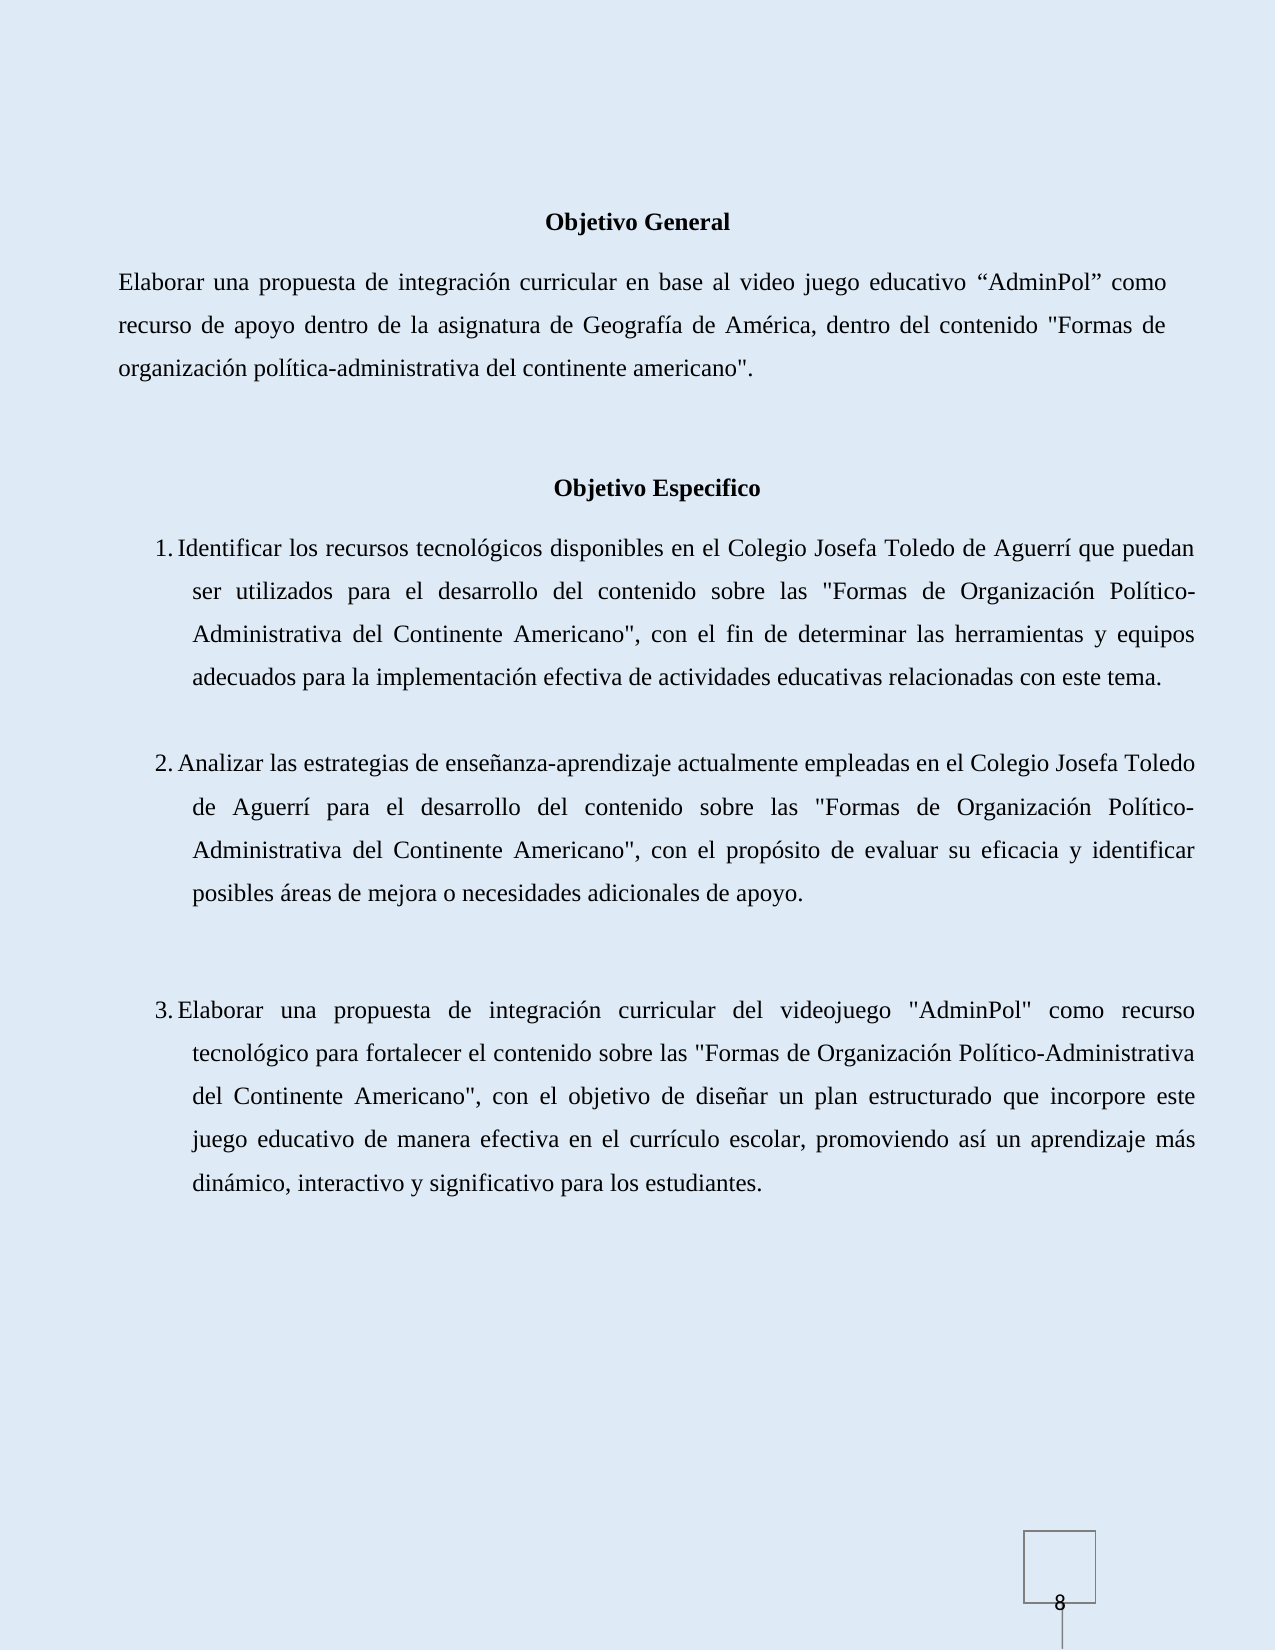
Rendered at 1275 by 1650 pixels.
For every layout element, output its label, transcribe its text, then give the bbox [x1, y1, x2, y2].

text Objetivo General [177, 207, 1098, 236]
list Identificar los recursos tecnológicos disponibles en el Colegio Josefa Toledo de Aguerrí que puedan ser utilizados para el desarrollo del contenido sobre las "Formas de Organización Político-Administrativa del Continente Americano", con el fin de determinar las herramientas y equipos adecuados para la implementación efectiva de actividades educativas relacionadas con este tema. [154, 533, 1196, 691]
text Objetivo Especifico [148, 473, 1167, 502]
text Elaborar una propuesta de integración curricular en base al video juego educativo “AdminPol” como recurso de apoyo dentro de la asignatura de Geografía de América, dentro del contenido "Formas de organización política-administrativa del continente americano". [118, 267, 1167, 382]
list Elaborar una propuesta de integración curricular del videojuego "AdminPol" como recurso tecnológico para fortalecer el contenido sobre las "Formas de Organización Político-Administrativa del Continente Americano", con el objetivo de diseñar un plan estructurado que incorpore este juego educativo de manera efectiva en el currículo escolar, promoviendo así un aprendizaje más dinámico, interactivo y significativo para los estudiantes. [154, 995, 1196, 1196]
list Analizar las estrategias de enseñanza-aprendizaje actualmente empleadas en el Colegio Josefa Toledo de Aguerrí para el desarrollo del contenido sobre las "Formas de Organización Político-Administrativa del Continente Americano", con el propósito de evaluar su eficacia y identificar posibles áreas de mejora o necesidades adicionales de apoyo. [154, 748, 1196, 907]
